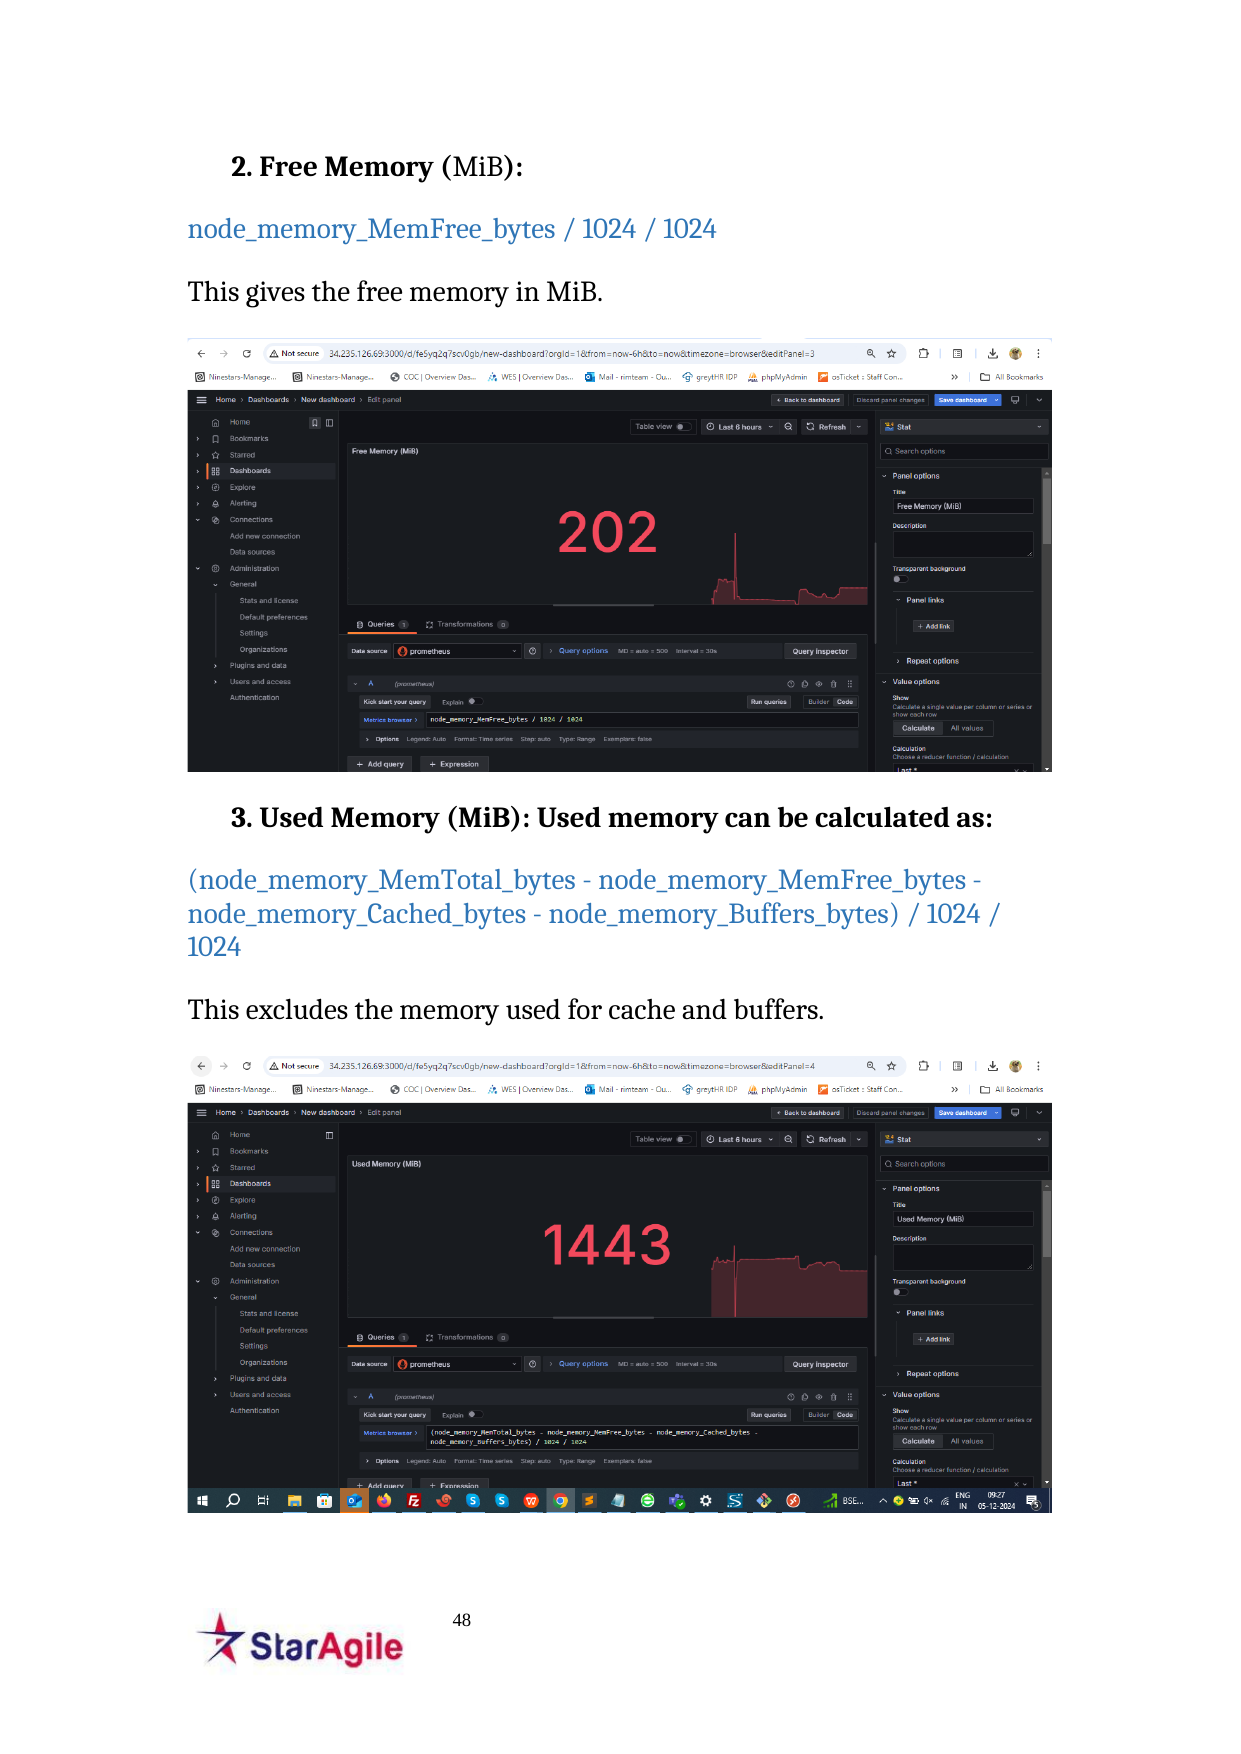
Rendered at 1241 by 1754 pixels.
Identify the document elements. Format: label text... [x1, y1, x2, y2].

text node_memory_MemFree_bytes / 1024 / 1024 [187, 213, 1053, 246]
list Used Memory (MiB): Used memory can be calculated as: [231, 801, 1053, 834]
picture [187, 338, 1052, 772]
text This excludes the memory used for cache and buffers. [187, 993, 1053, 1027]
list Free Memory (MiB): [231, 150, 1053, 183]
picture [187, 1056, 1052, 1513]
picture [187, 1608, 416, 1679]
text (node_memory_MemTotal_bytes - node_memory_MemFree_bytes - node_memory_Cached_bytes - node_memory_Buffers_bytes) / 1024 / 1024 [187, 863, 1053, 964]
text This gives the free memory in MiB. [187, 275, 1053, 309]
